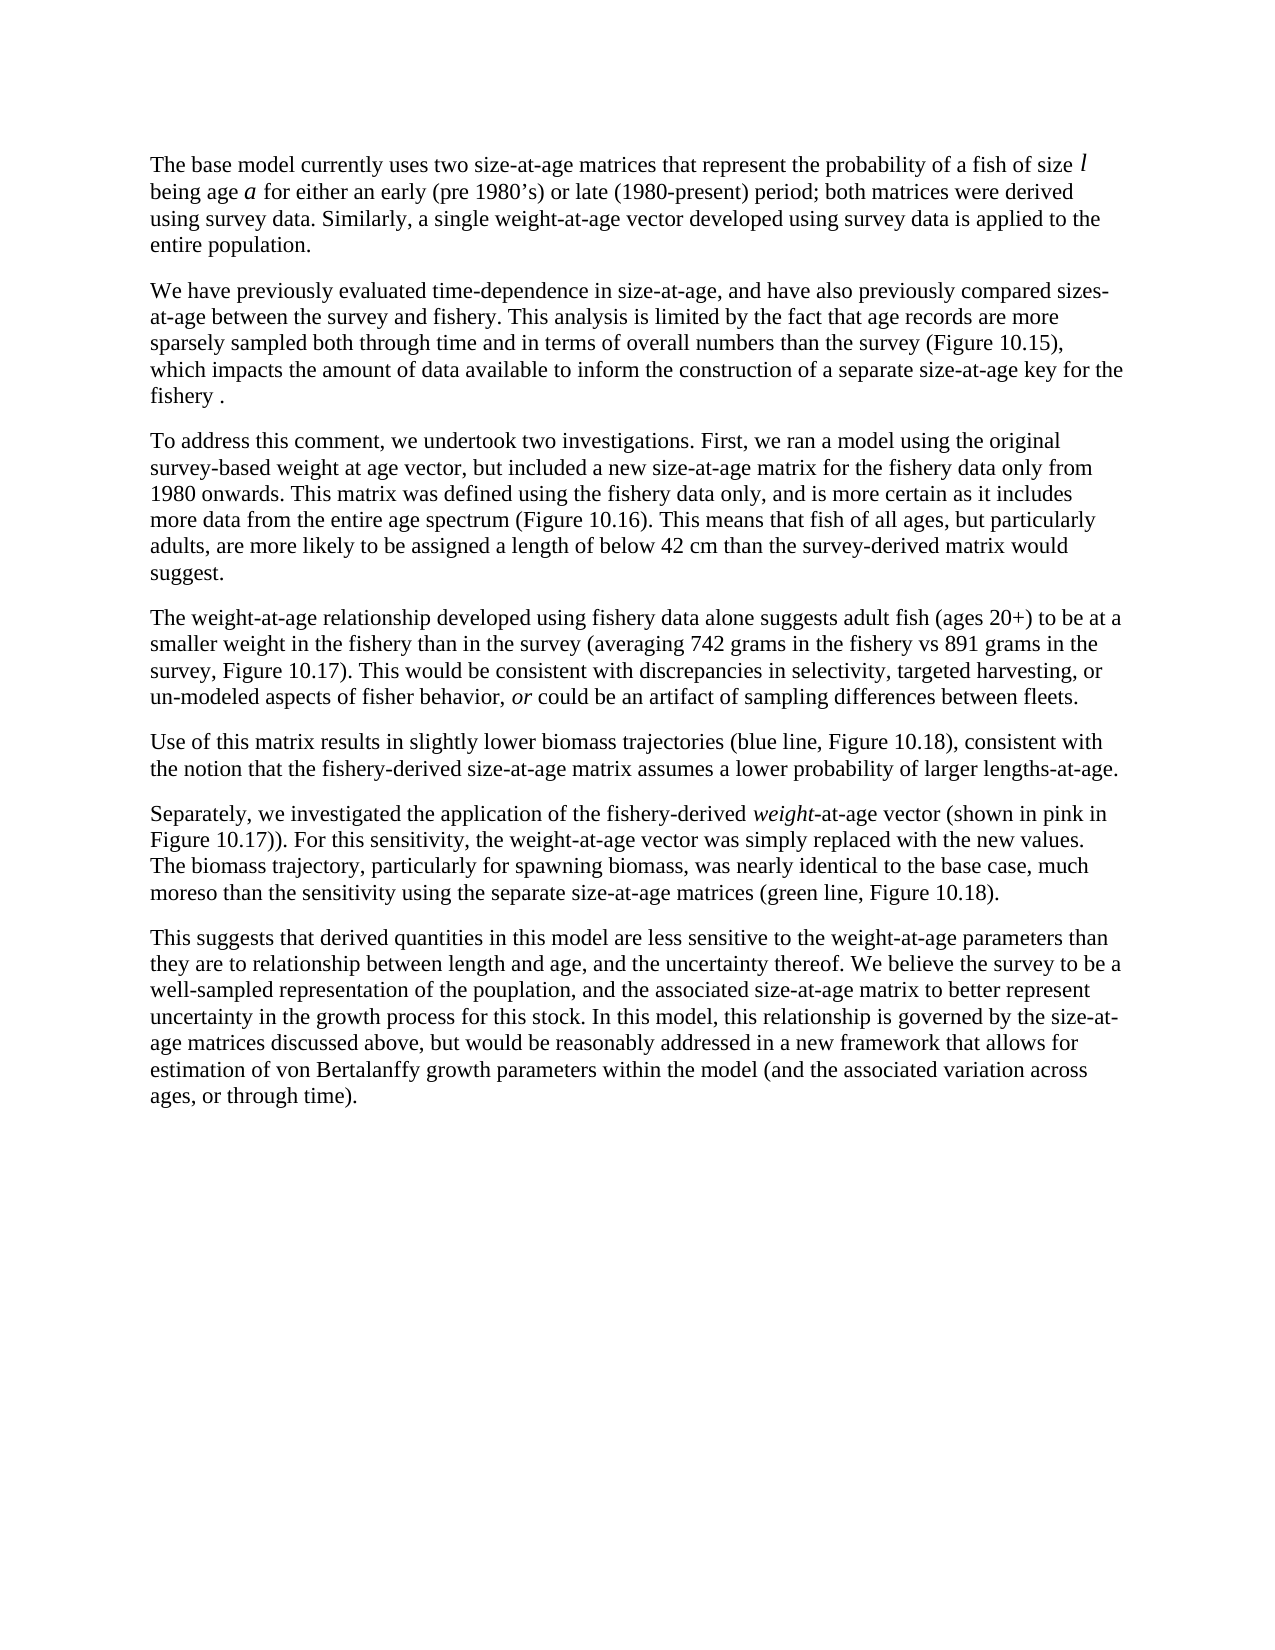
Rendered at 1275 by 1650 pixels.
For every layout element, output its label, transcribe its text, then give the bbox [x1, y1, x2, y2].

text Use of this matrix results in slightly lower biomass trajectories (blue line, Figure 10.18), consistent with the notion that the fishery-derived size-at-age matrix assumes a lower probability of larger lengths-at-age. [150, 728, 1125, 781]
text The base model currently uses two size-at-age matrices that represent the probability of a fish of size being age for either an early (pre 1980’s) or late (1980-present) period; both matrices were derived using survey data. Similarly, a single weight-at-age vector developed using survey data is applied to the entire population. [150, 150, 1125, 258]
text Separately, we investigated the application of the fishery-derived weight-at-age vector (shown in pink in Figure 10.17)). For this sensitivity, the weight-at-age vector was simply replaced with the new values. The biomass trajectory, particularly for spawning biomass, was nearly identical to the base case, much moreso than the sensitivity using the separate size-at-age matrices (green line, Figure 10.18). [150, 800, 1125, 905]
text This suggests that derived quantities in this model are less sensitive to the weight-at-age parameters than they are to relationship between length and age, and the uncertainty thereof. We believe the survey to be a well-sampled representation of the pouplation, and the associated size-at-age matrix to better represent uncertainty in the growth process for this stock. In this model, this relationship is governed by the size-at-age matrices discussed above, but would be reasonably addressed in a new framework that allows for estimation of von Bertalanffy growth parameters within the model (and the associated variation across ages, or through time). [150, 924, 1125, 1108]
text To address this comment, we undertook two investigations. First, we ran a model using the original survey-based weight at age vector, but included a new size-at-age matrix for the fishery data only from 1980 onwards. This matrix was defined using the fishery data only, and is more certain as it includes more data from the entire age spectrum (Figure 10.16). This means that fish of all ages, but particularly adults, are more likely to be assigned a length of below 42 cm than the survey-derived matrix would suggest. [150, 427, 1125, 585]
text We have previously evaluated time-dependence in size-at-age, and have also previously compared sizes-at-age between the survey and fishery. This analysis is limited by the fact that age records are more sparsely sampled both through time and in terms of overall numbers than the survey (Figure 10.15), which impacts the amount of data available to inform the construction of a separate size-at-age key for the fishery . [150, 277, 1125, 408]
text The weight-at-age relationship developed using fishery data alone suggests adult fish (ages 20+) to be at a smaller weight in the fishery than in the survey (averaging 742 grams in the fishery vs 891 grams in the survey, Figure 10.17). This would be consistent with discrepancies in selectivity, targeted harvesting, or un-modeled aspects of fisher behavior, or could be an artifact of sampling differences between fleets. [150, 604, 1125, 709]
